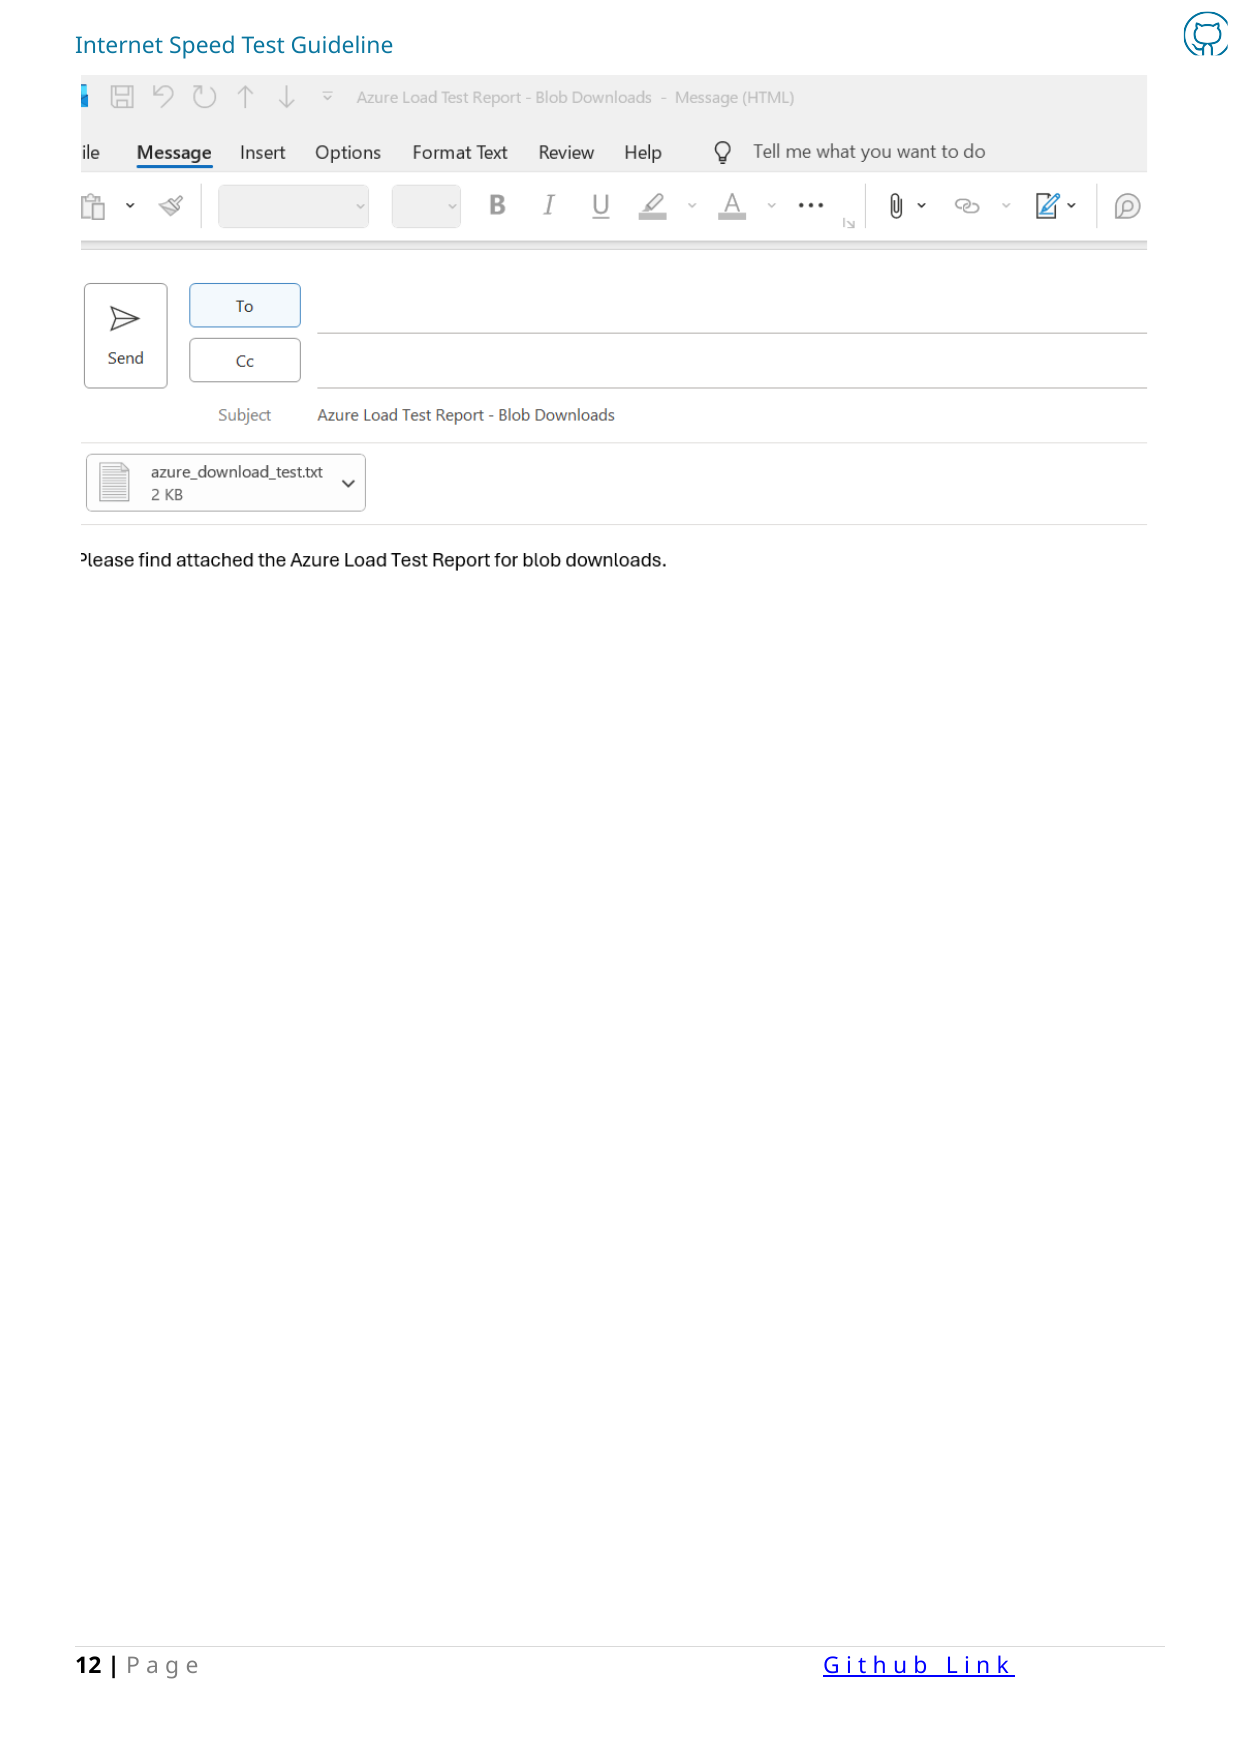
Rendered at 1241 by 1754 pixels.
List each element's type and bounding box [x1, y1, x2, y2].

picture [81, 75, 1148, 582]
